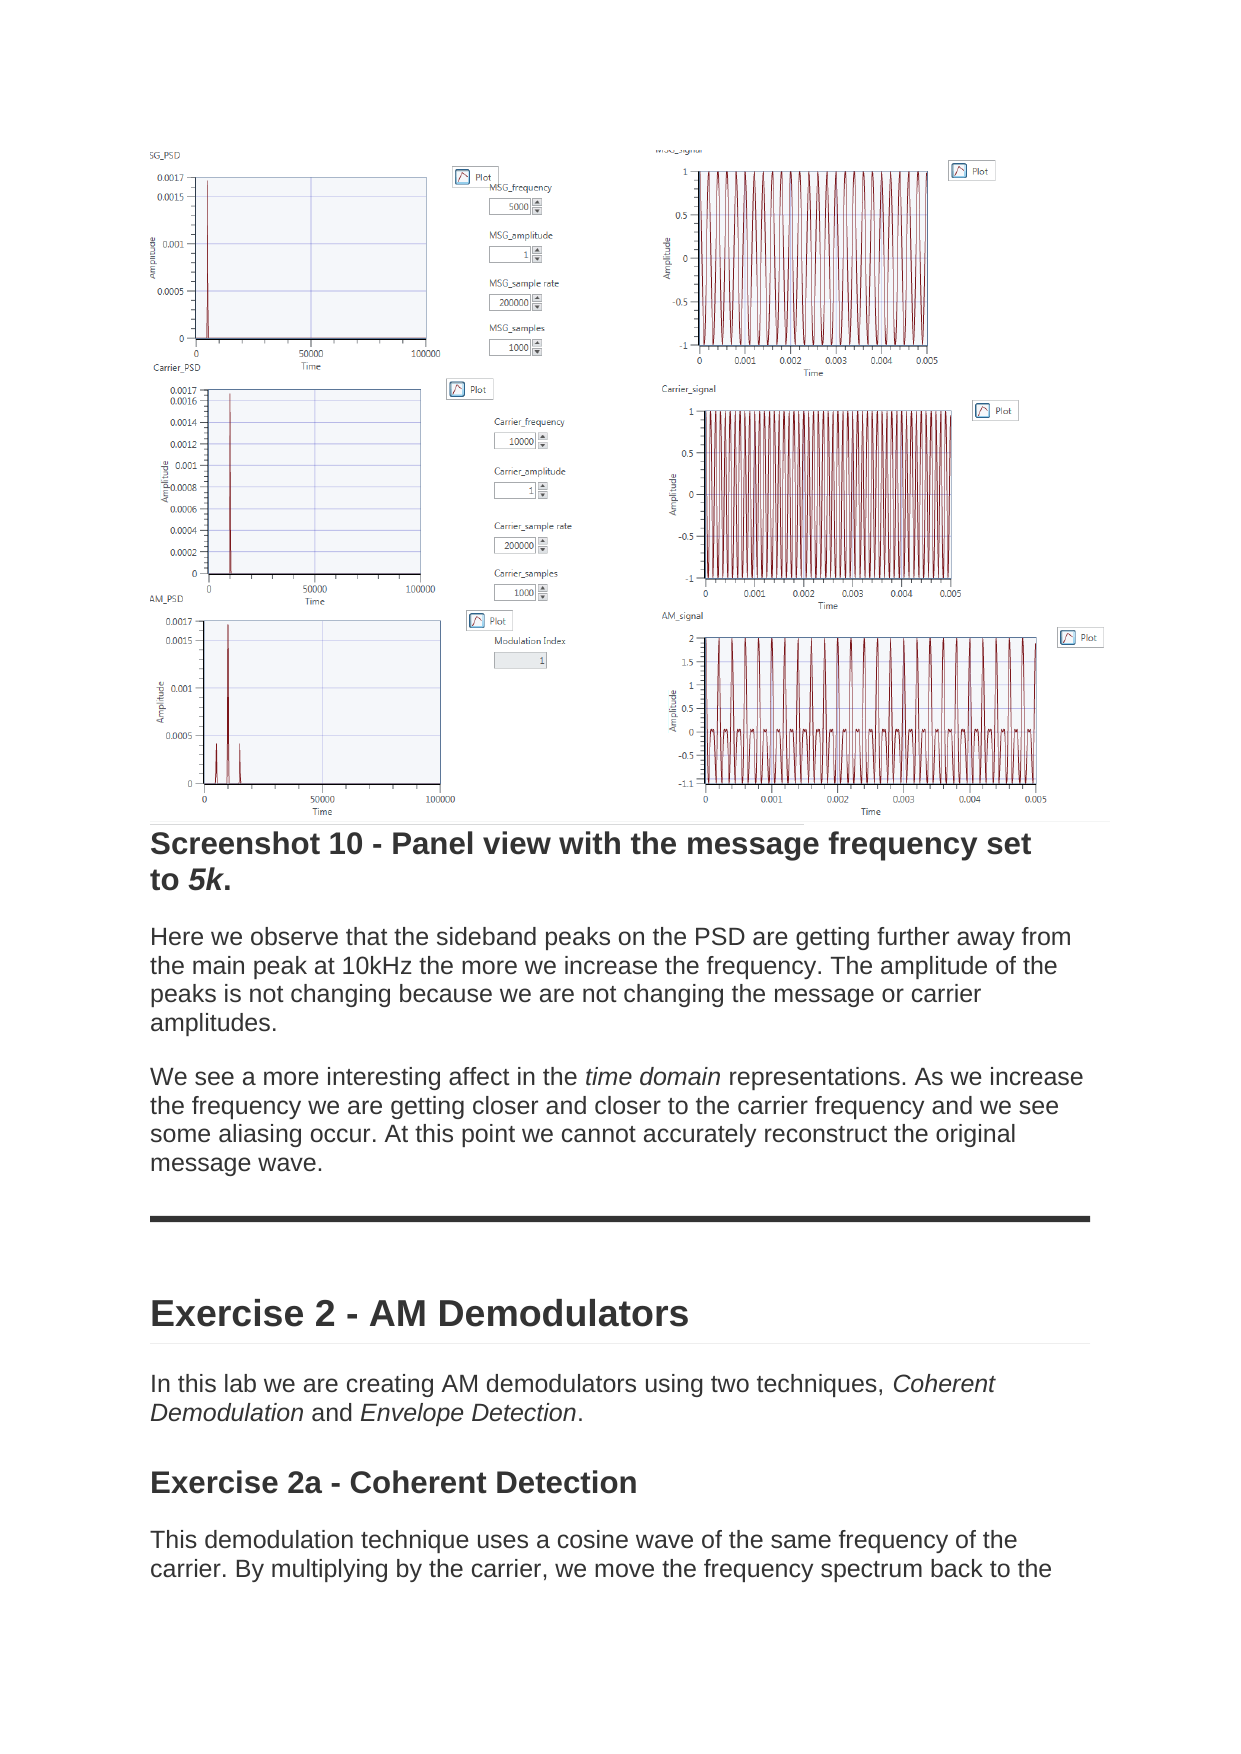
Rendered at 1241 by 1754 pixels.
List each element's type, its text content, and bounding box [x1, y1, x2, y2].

subtitle Exercise 2a - Coherent Detection [150, 1464, 1090, 1500]
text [150, 1525, 1090, 1582]
text We see a more interesting affect in the time domain representations. As we increase the frequency we are getting closer and closer to the carrier frequency and we see some aliasing occur. At this point we cannot accurately reconstruct the original message wave. [150, 1062, 1090, 1177]
text In this lab we are creating AM demodulators using two techniques, Coherent Demodulation and Envelope Detection. [150, 1369, 1090, 1427]
text Here we observe that the sideband peaks on the PSD are getting further away from the main peak at 10kHz the more we increase the frequency. The amplitude of the peaks is not changing because we are not changing the message or carrier amplitudes. [150, 922, 1090, 1037]
picture [150, 150, 1110, 825]
text Screenshot 10 - Panel view with the message frequency set to 5k. [150, 825, 1090, 897]
subtitle Exercise 2 - AM Demodulators [150, 1291, 1090, 1343]
